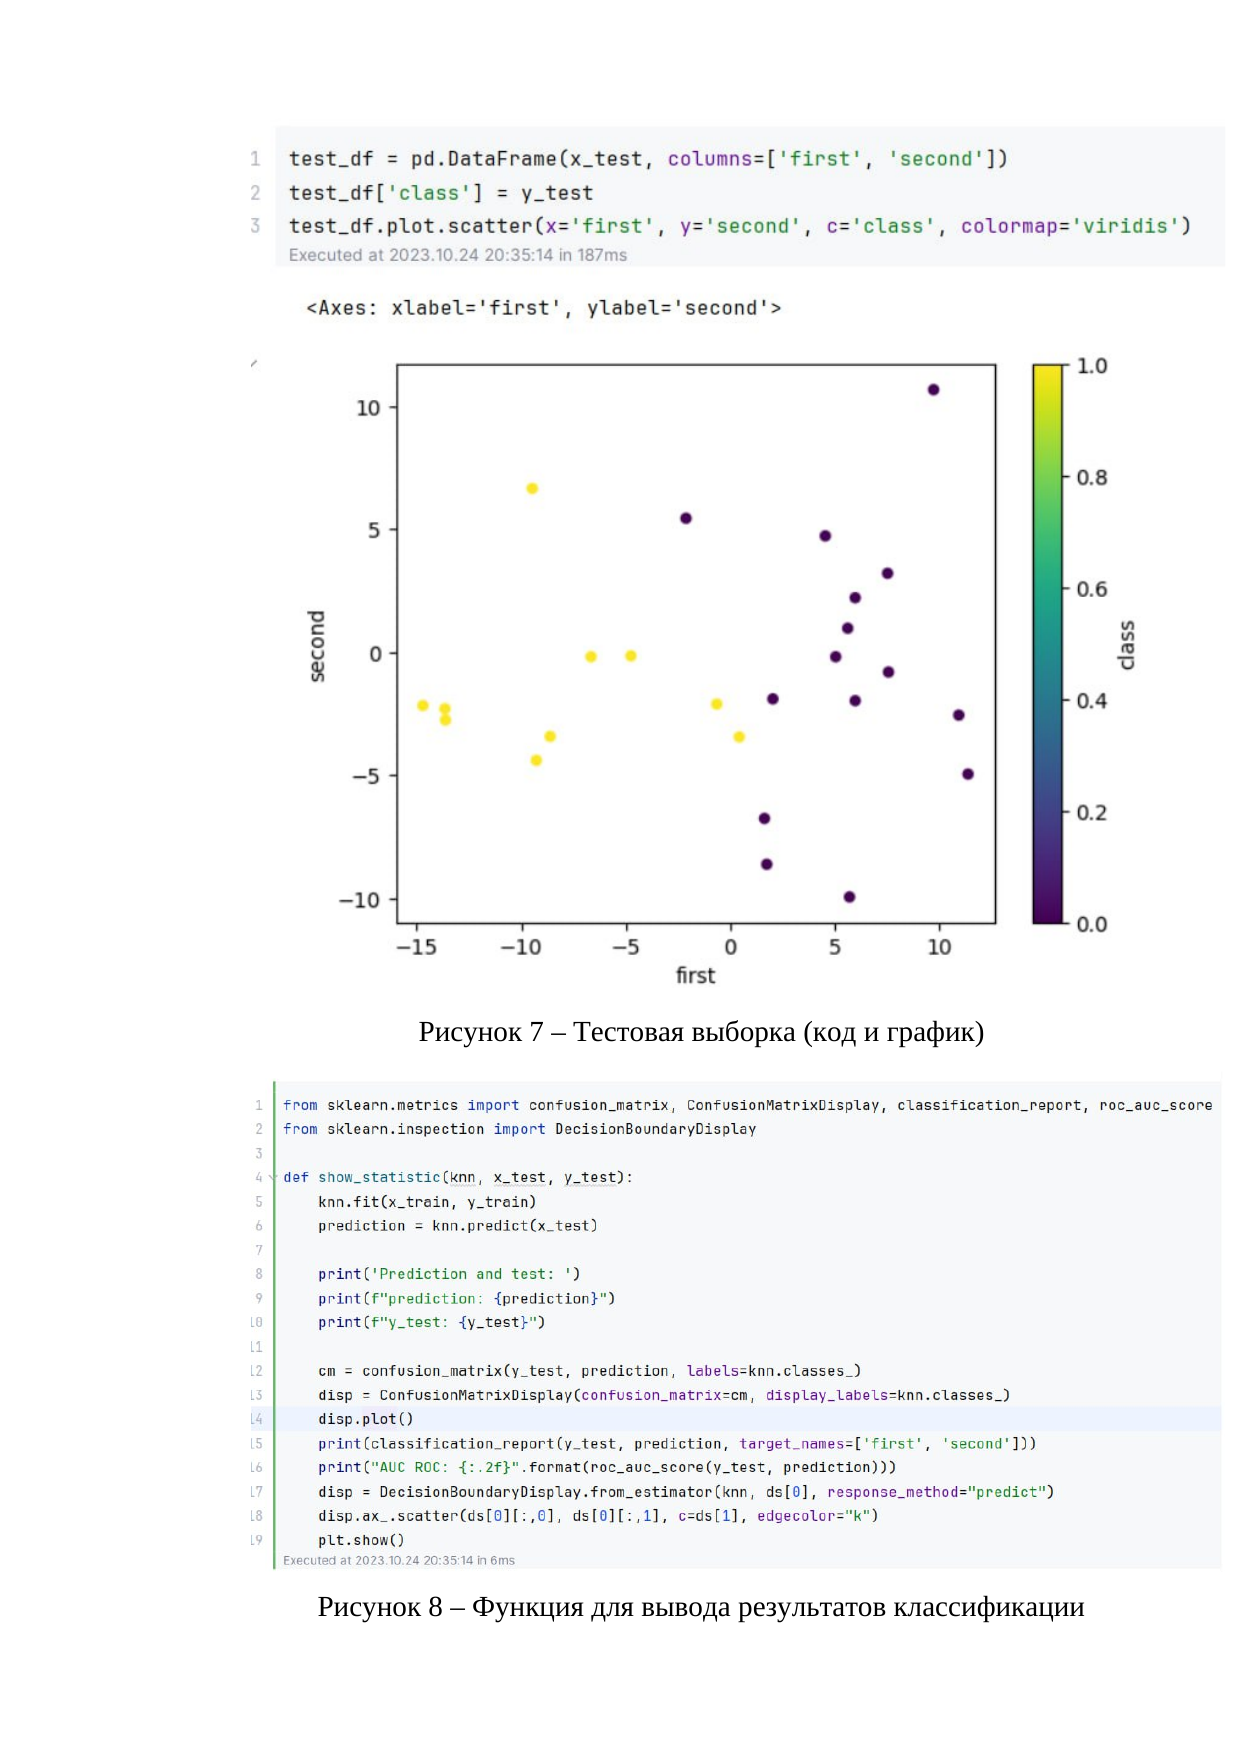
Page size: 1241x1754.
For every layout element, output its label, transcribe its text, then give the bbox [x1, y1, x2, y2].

text Рисунок 7 – Тестовая выборка (код и график) [177, 1014, 1152, 1048]
picture [251, 1065, 1226, 1572]
text Рисунок 8 – Функция для вывода результатов классификации [177, 1589, 1152, 1622]
picture [251, 118, 1226, 998]
